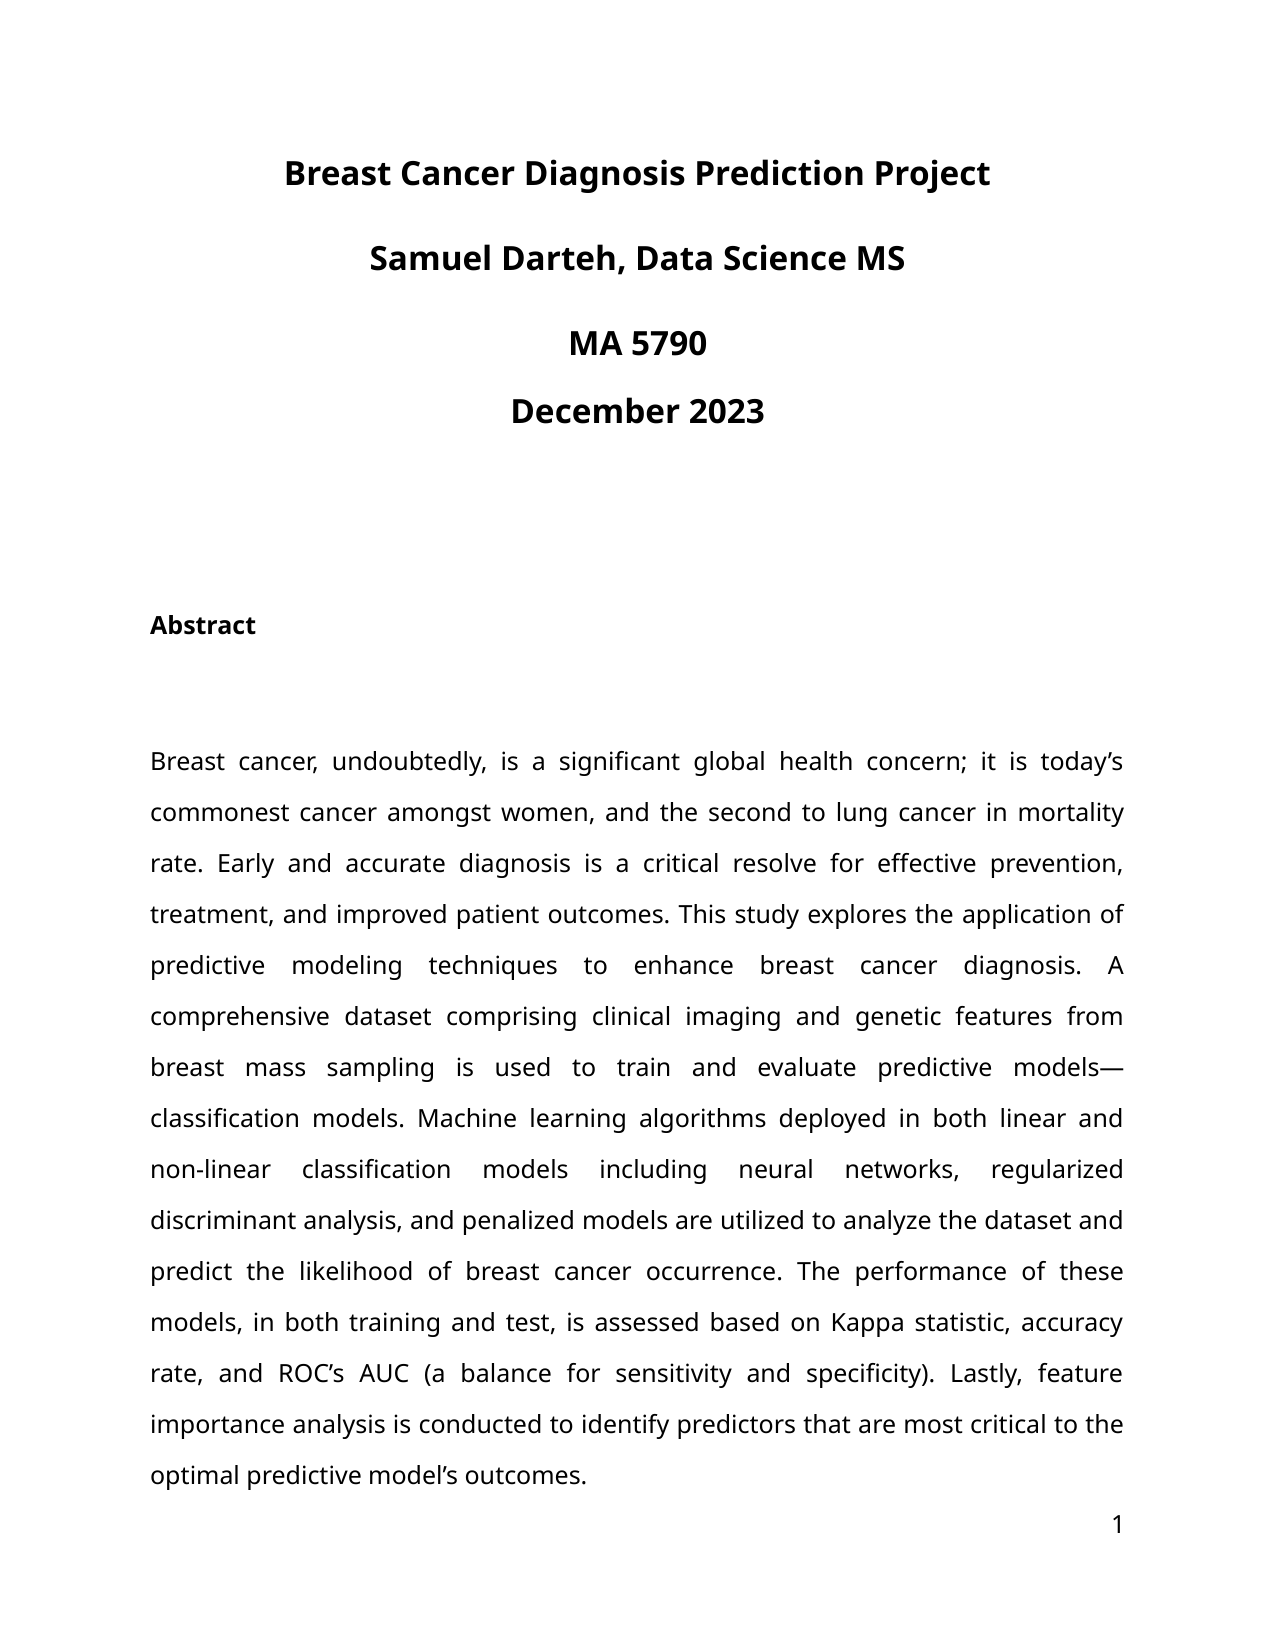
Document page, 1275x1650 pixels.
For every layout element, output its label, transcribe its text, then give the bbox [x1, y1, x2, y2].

text December 2023 [150, 388, 1125, 433]
text Breast Cancer Diagnosis Prediction Project [150, 150, 1125, 195]
text Abstract [150, 608, 1125, 642]
text Samuel Darteh, Data Science MS [150, 235, 1125, 280]
text MA 5790 [150, 319, 1125, 365]
text Breast cancer, undoubtedly, is a significant global health concern; it is today’s commonest cancer amongst women, and the second to lung cancer in mortality rate. Early and accurate diagnosis is a critical resolve for effective prevention, treatment, and improved patient outcomes. This study explores the application of predictive modeling techniques to enhance breast cancer diagnosis. A comprehensive dataset comprising clinical imaging and genetic features from breast mass sampling is used to train and evaluate predictive models—classification models. Machine learning algorithms deployed in both linear and non-linear classification models including neural networks, regularized discriminant analysis, and penalized models are utilized to analyze the dataset and predict the likelihood of breast cancer occurrence. The performance of these models, in both training and test, is assessed based on Kappa statistic, accuracy rate, and ROC’s AUC (a balance for sensitivity and specificity). Lastly, feature importance analysis is conducted to identify predictors that are most critical to the optimal predictive model’s outcomes. [150, 743, 1125, 1492]
